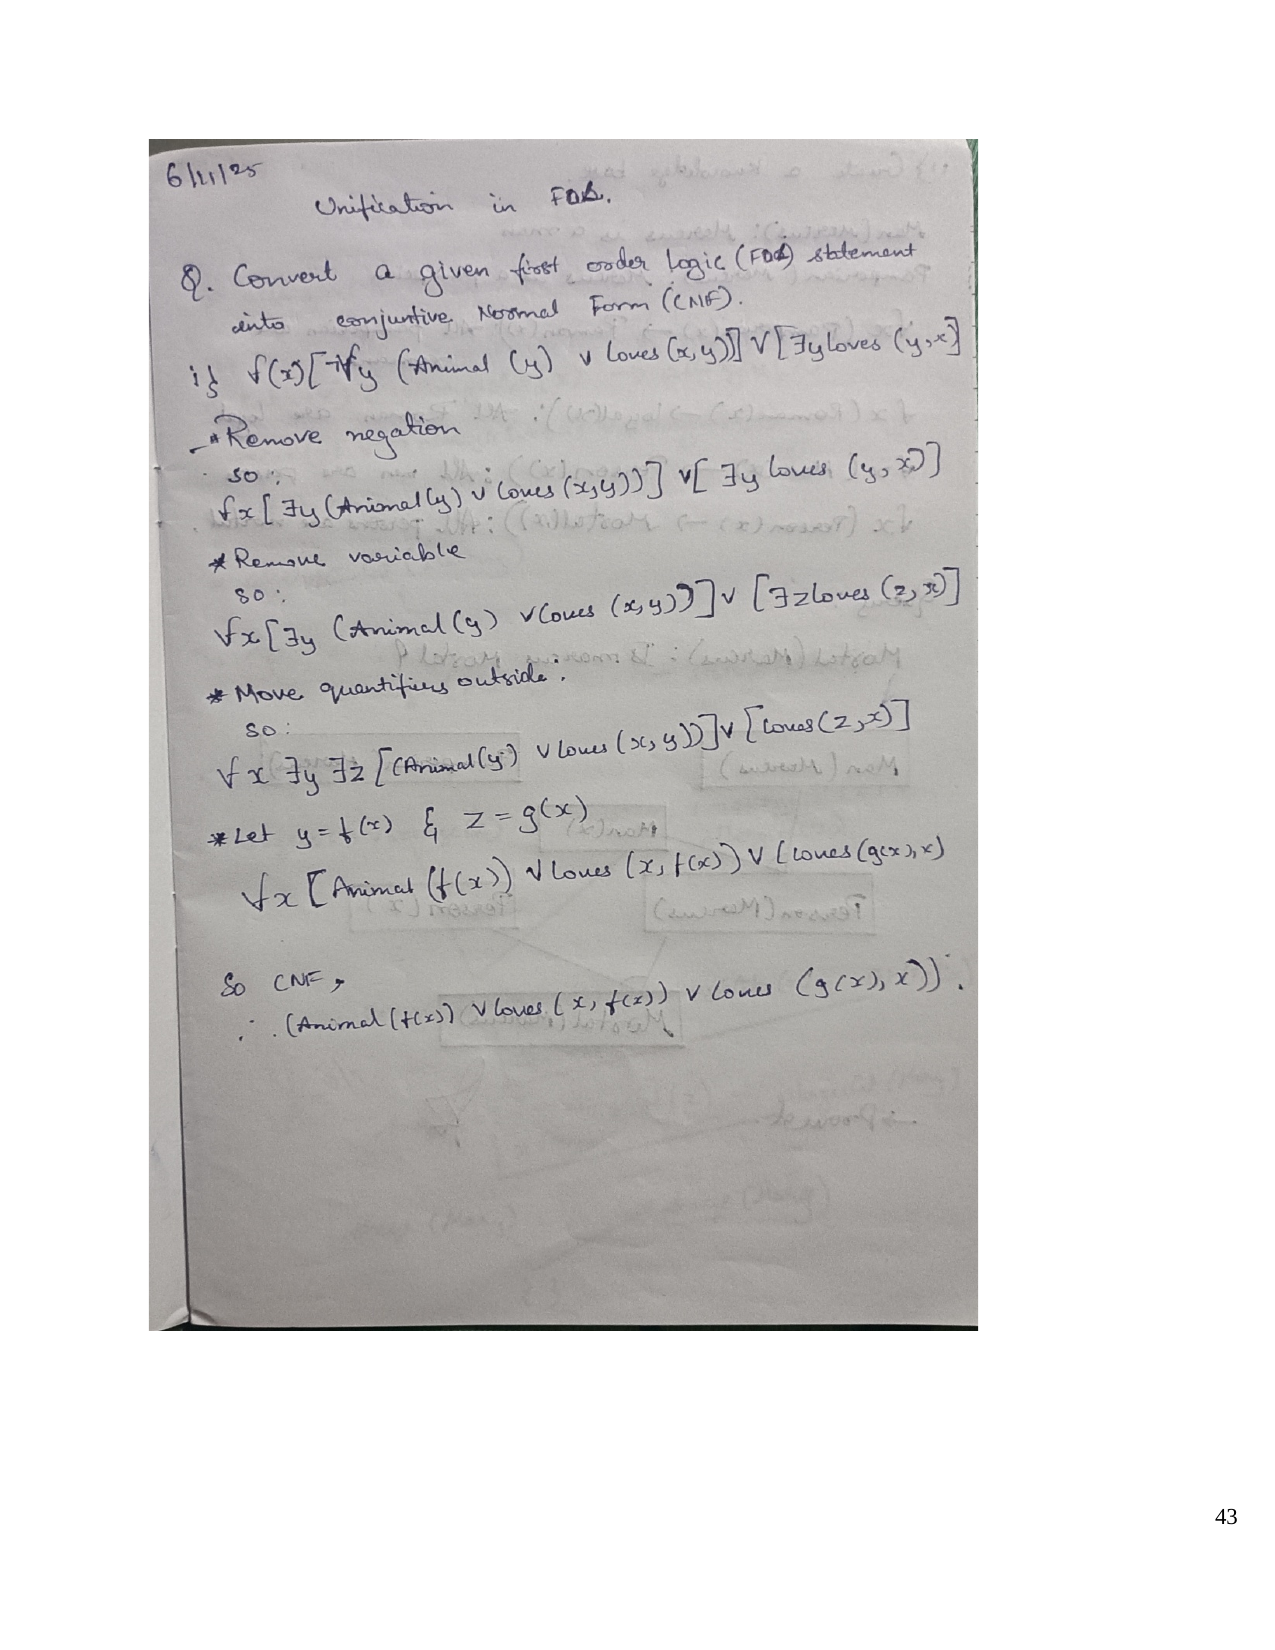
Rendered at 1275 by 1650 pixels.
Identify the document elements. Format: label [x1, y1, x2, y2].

picture [148, 139, 979, 1331]
